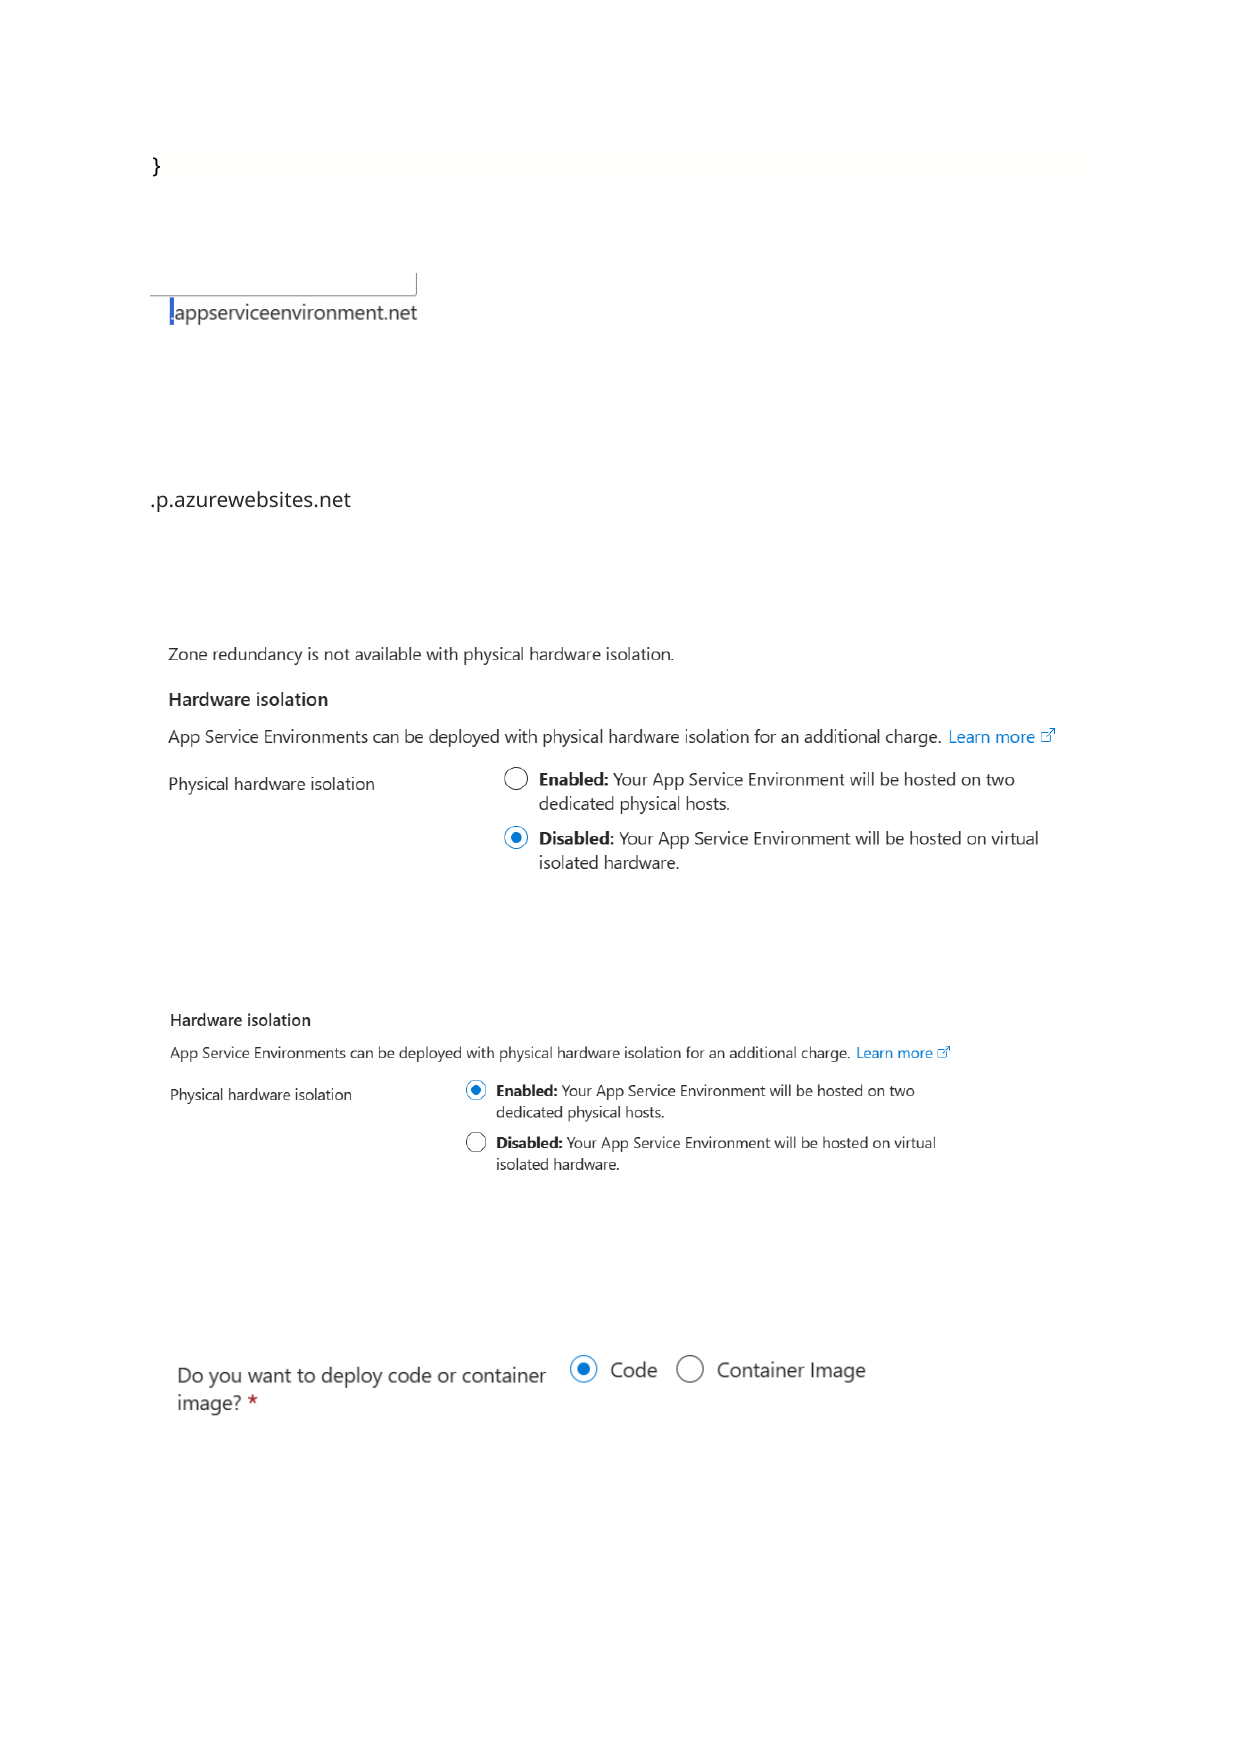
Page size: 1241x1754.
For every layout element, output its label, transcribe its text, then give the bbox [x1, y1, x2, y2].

picture [150, 994, 1091, 1223]
picture [150, 627, 1091, 929]
picture [150, 1334, 909, 1428]
text } [150, 150, 1090, 180]
picture [150, 273, 490, 343]
text .p.azurewebsites.net [150, 455, 1090, 513]
